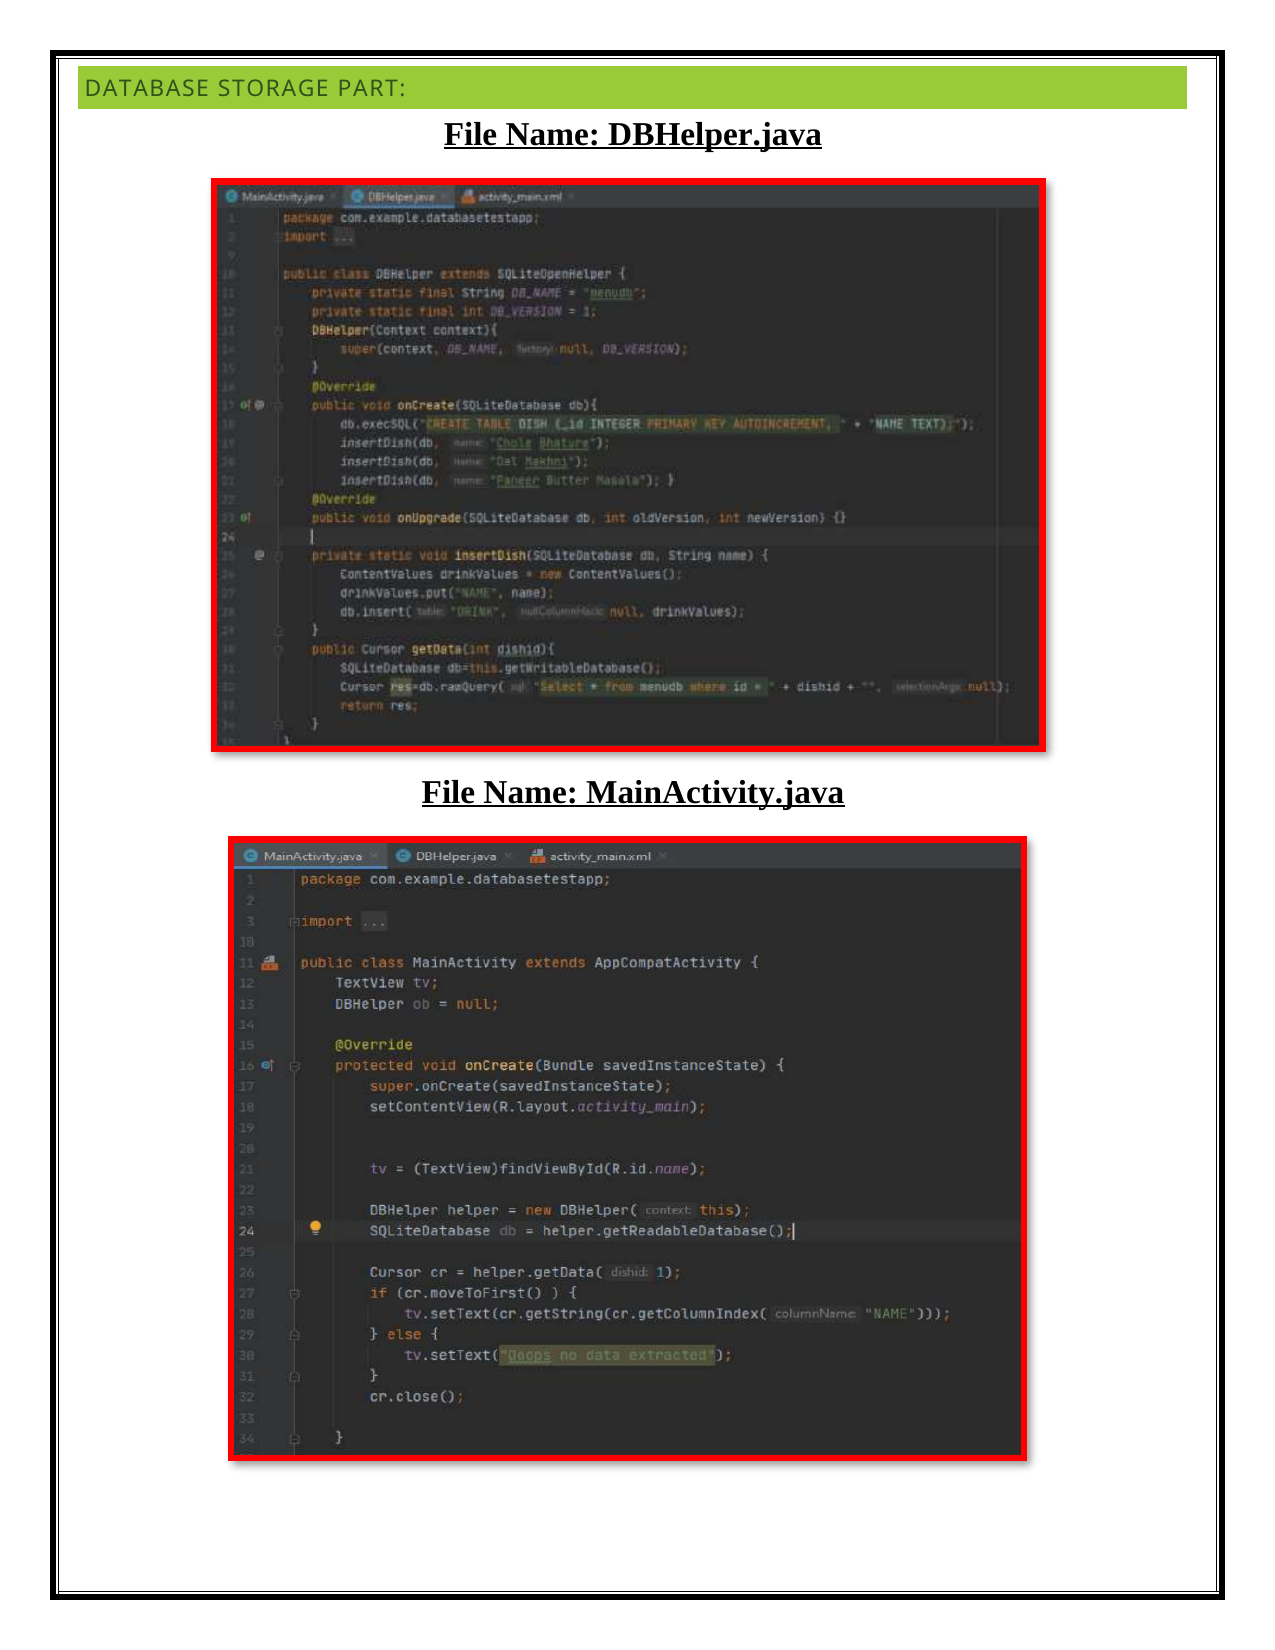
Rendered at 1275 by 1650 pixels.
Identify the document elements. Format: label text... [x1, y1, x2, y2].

picture [234, 843, 1021, 1455]
subtitle Database storage part: [84, 72, 1181, 103]
picture [217, 185, 1039, 746]
text File Name: DBHelper.java [84, 114, 1181, 152]
